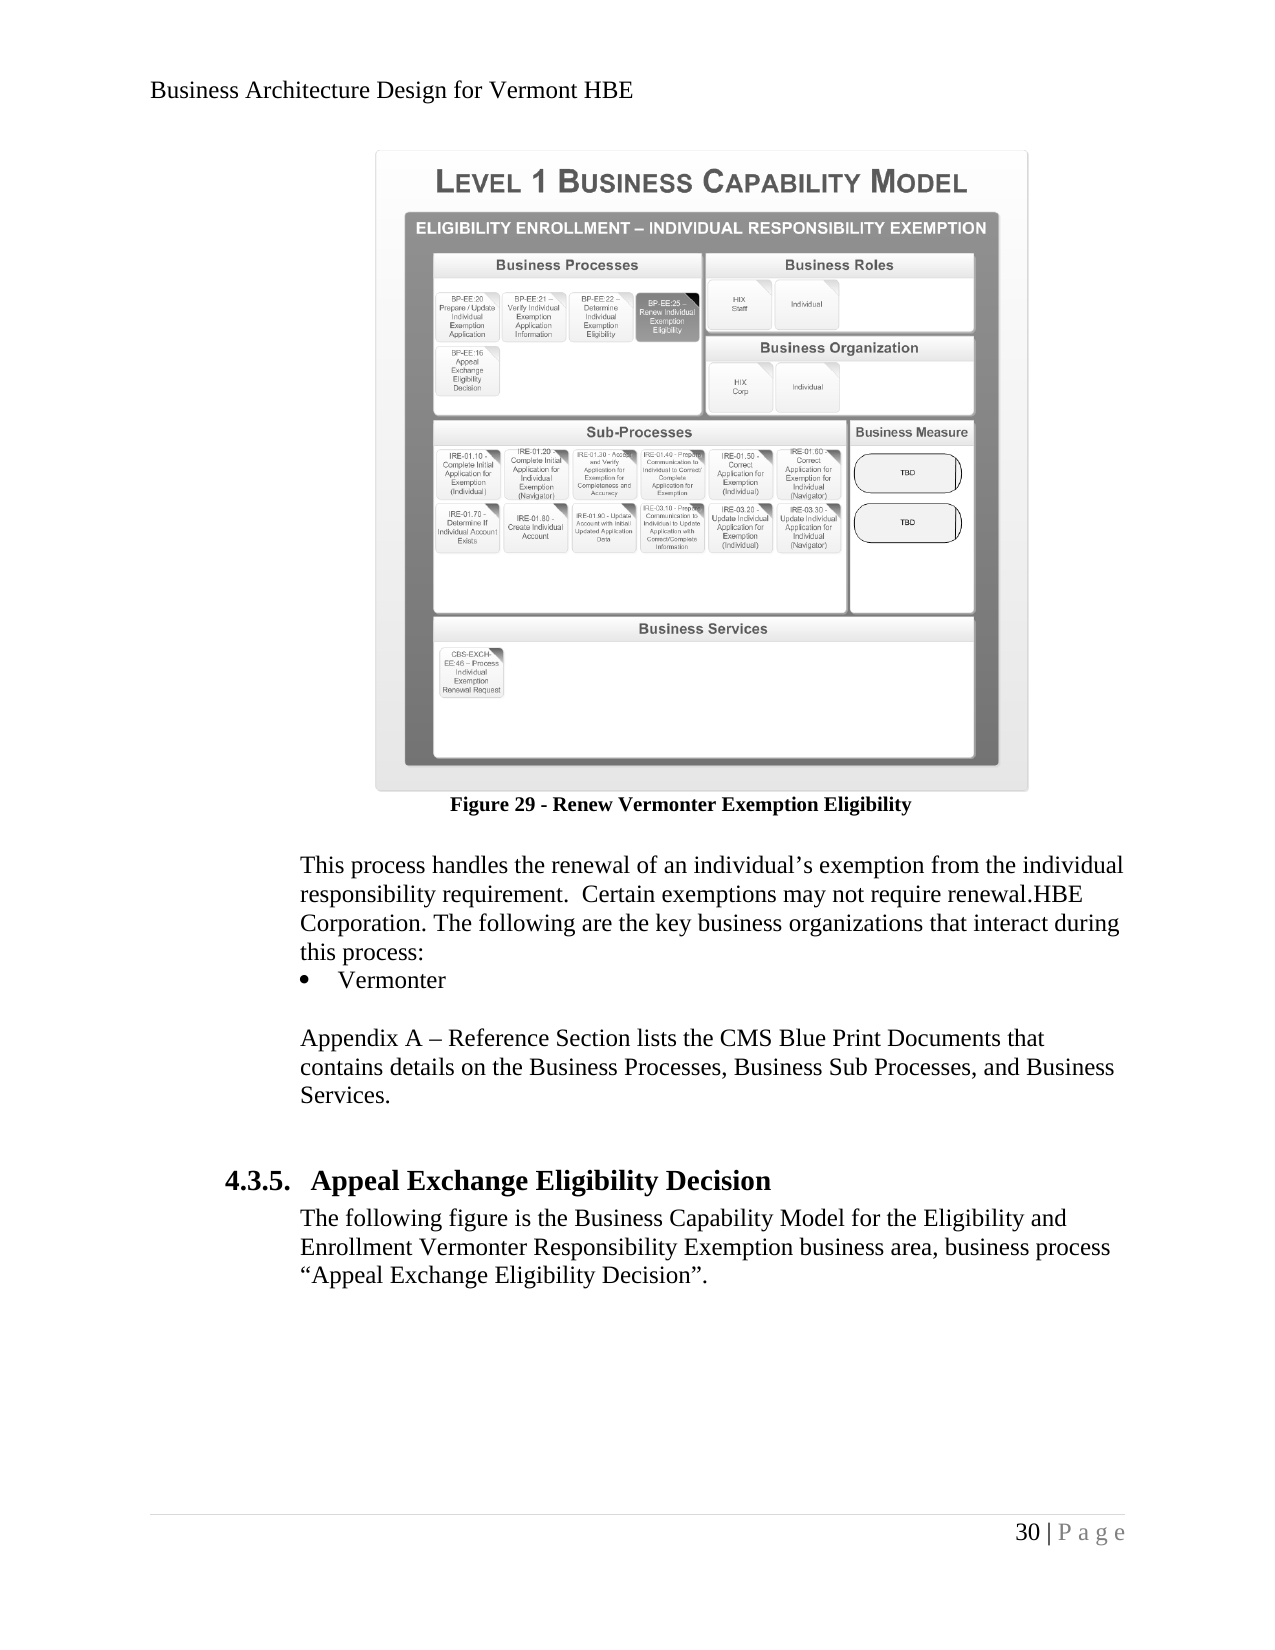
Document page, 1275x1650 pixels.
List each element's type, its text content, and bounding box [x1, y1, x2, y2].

list The following figure is the Business Capability Model for the Eligibility and Enrollment Vermonter Responsibility Exemption business area, business process “Appeal Exchange Eligibility Decision”. [300, 1203, 1125, 1289]
text Appendix A – Reference Section lists the CMS Blue Print Documents that contains details on the Business Processes, Business Sub Processes, and Business Services. [300, 1023, 1125, 1109]
subtitle Appeal Exchange Eligibility Decision [225, 1163, 1125, 1197]
list Vermonter [300, 966, 1125, 994]
picture [375, 150, 1029, 792]
list This process handles the renewal of an individual’s exemption from the individual responsibility requirement. Certain exemptions may not require renewal.HBE Corporation. The following are the key business organizations that interact during this process: [300, 851, 1125, 966]
